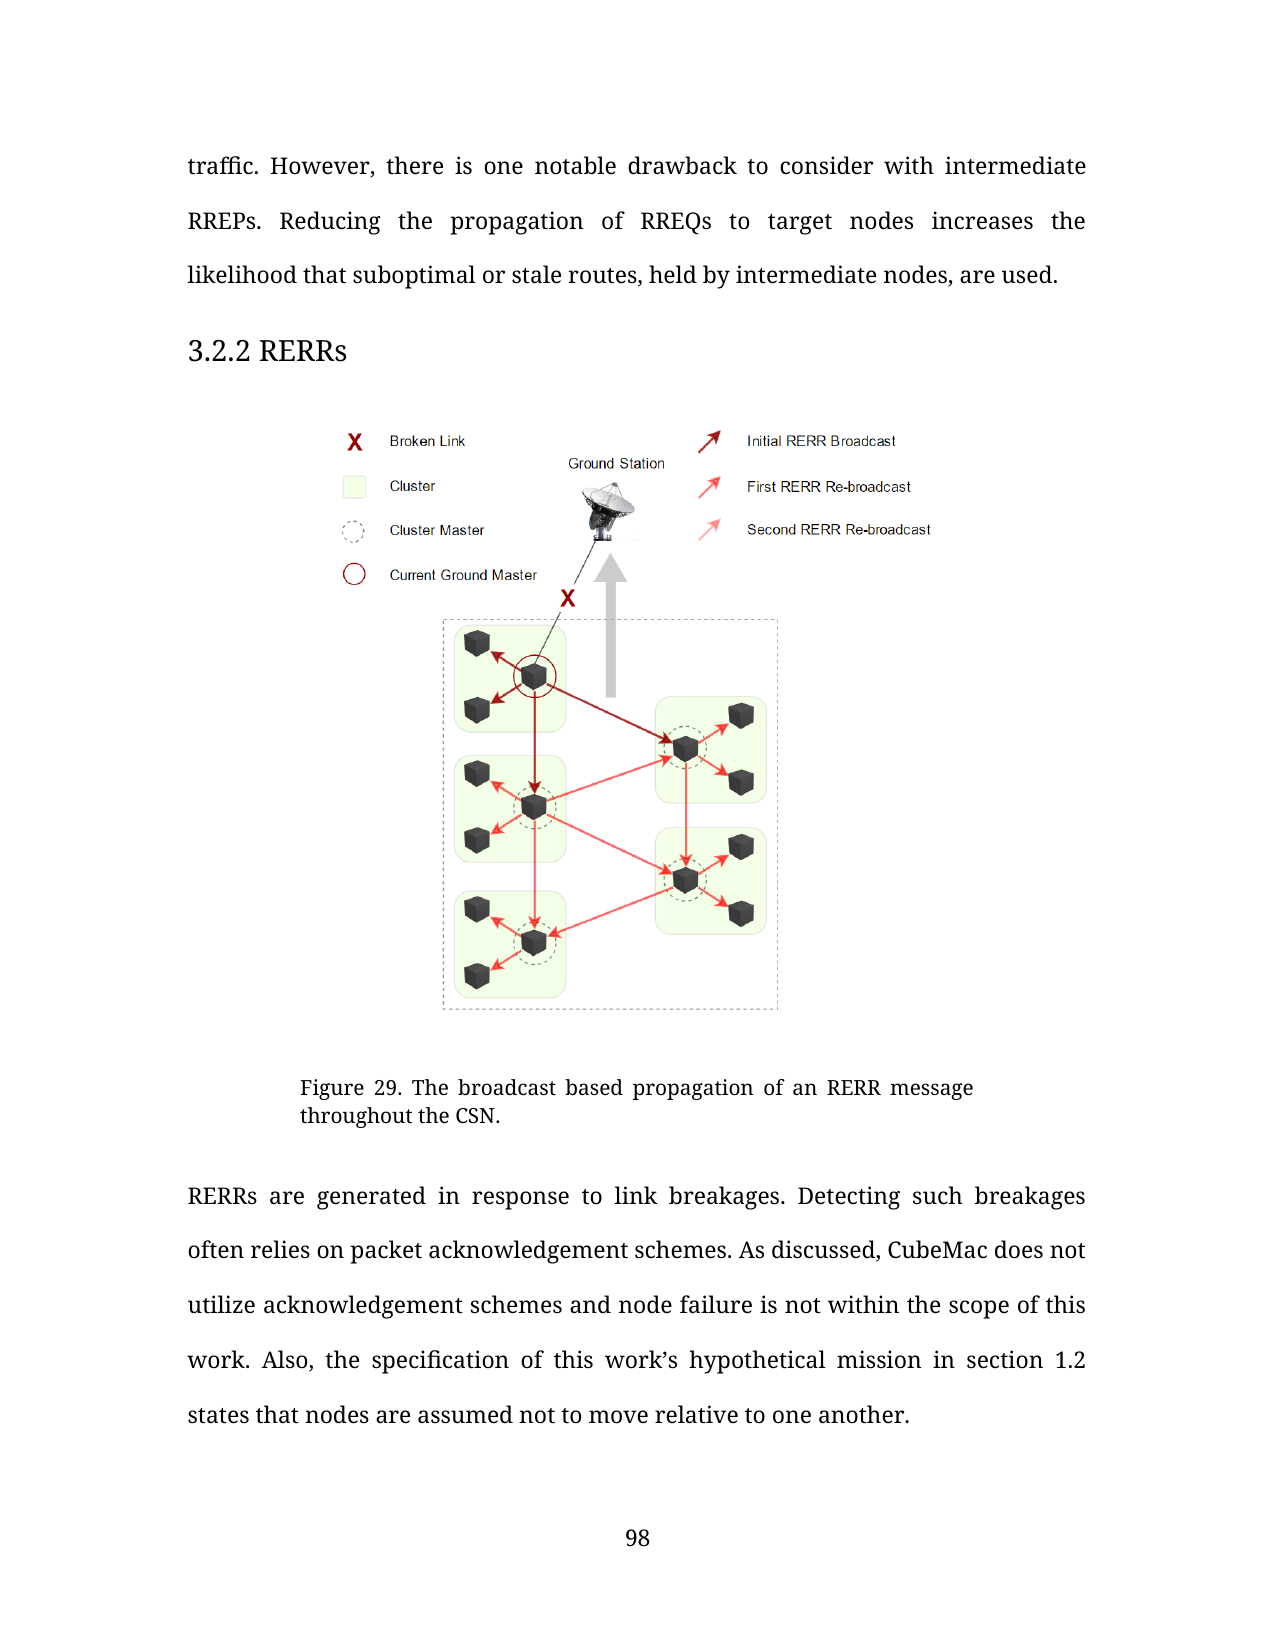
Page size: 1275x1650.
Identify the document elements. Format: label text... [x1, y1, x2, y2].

text RERRs are generated in response to link breakages. Detecting such breakages often relies on packet acknowledgement schemes. As discussed, CubeMac does not utilize acknowledgement schemes and node failure is not within the scope of this work. Also, the specification of this work’s hypothetical mission in section 1.2 states that nodes are assumed not to move relative to one another. [187, 1180, 1087, 1430]
text Figure 29. The broadcast based propagation of an RERR message throughout the CSN. [300, 1073, 975, 1130]
subtitle RERRs [187, 331, 1087, 370]
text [187, 150, 1087, 291]
picture [333, 416, 942, 1033]
